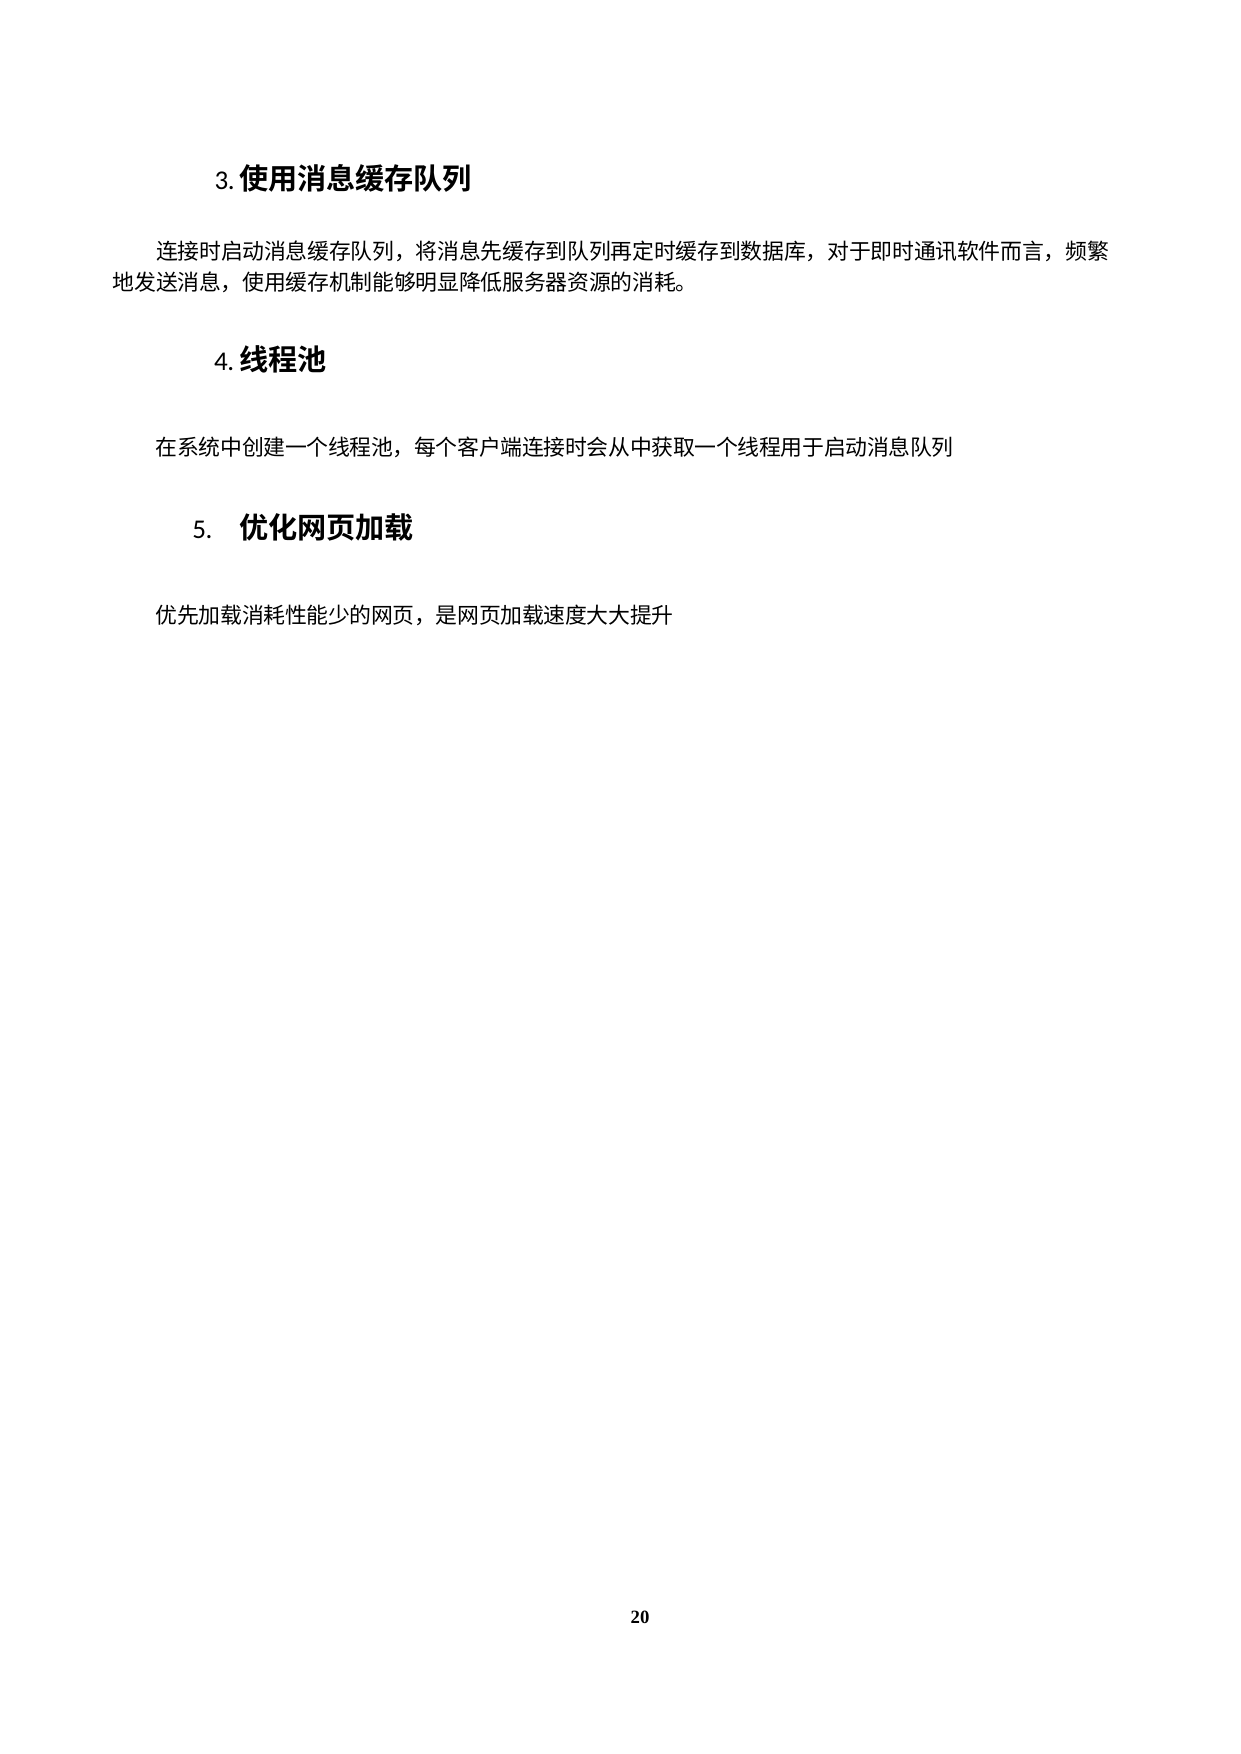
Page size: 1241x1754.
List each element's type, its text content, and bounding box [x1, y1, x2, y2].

subtitle 优化网页加载 [134, 499, 1173, 548]
text 连接时启动消息缓存队列，将消息先缓存到队列再定时缓存到数据库，对于即时通讯软件而言，频繁地发送消息，使用缓存机制能够明显降低服务器资源的消耗。 [112, 235, 1128, 297]
text 优先加载消耗性能少的网页，是网页加载速度大大提升 [112, 583, 1173, 633]
subtitle 使用消息缓存队列 [156, 150, 1173, 199]
text 在系统中创建一个线程池，每个客户端连接时会从中获取一个线程用于启动消息队列 [112, 415, 1173, 465]
subtitle 线程池 [156, 331, 1173, 380]
